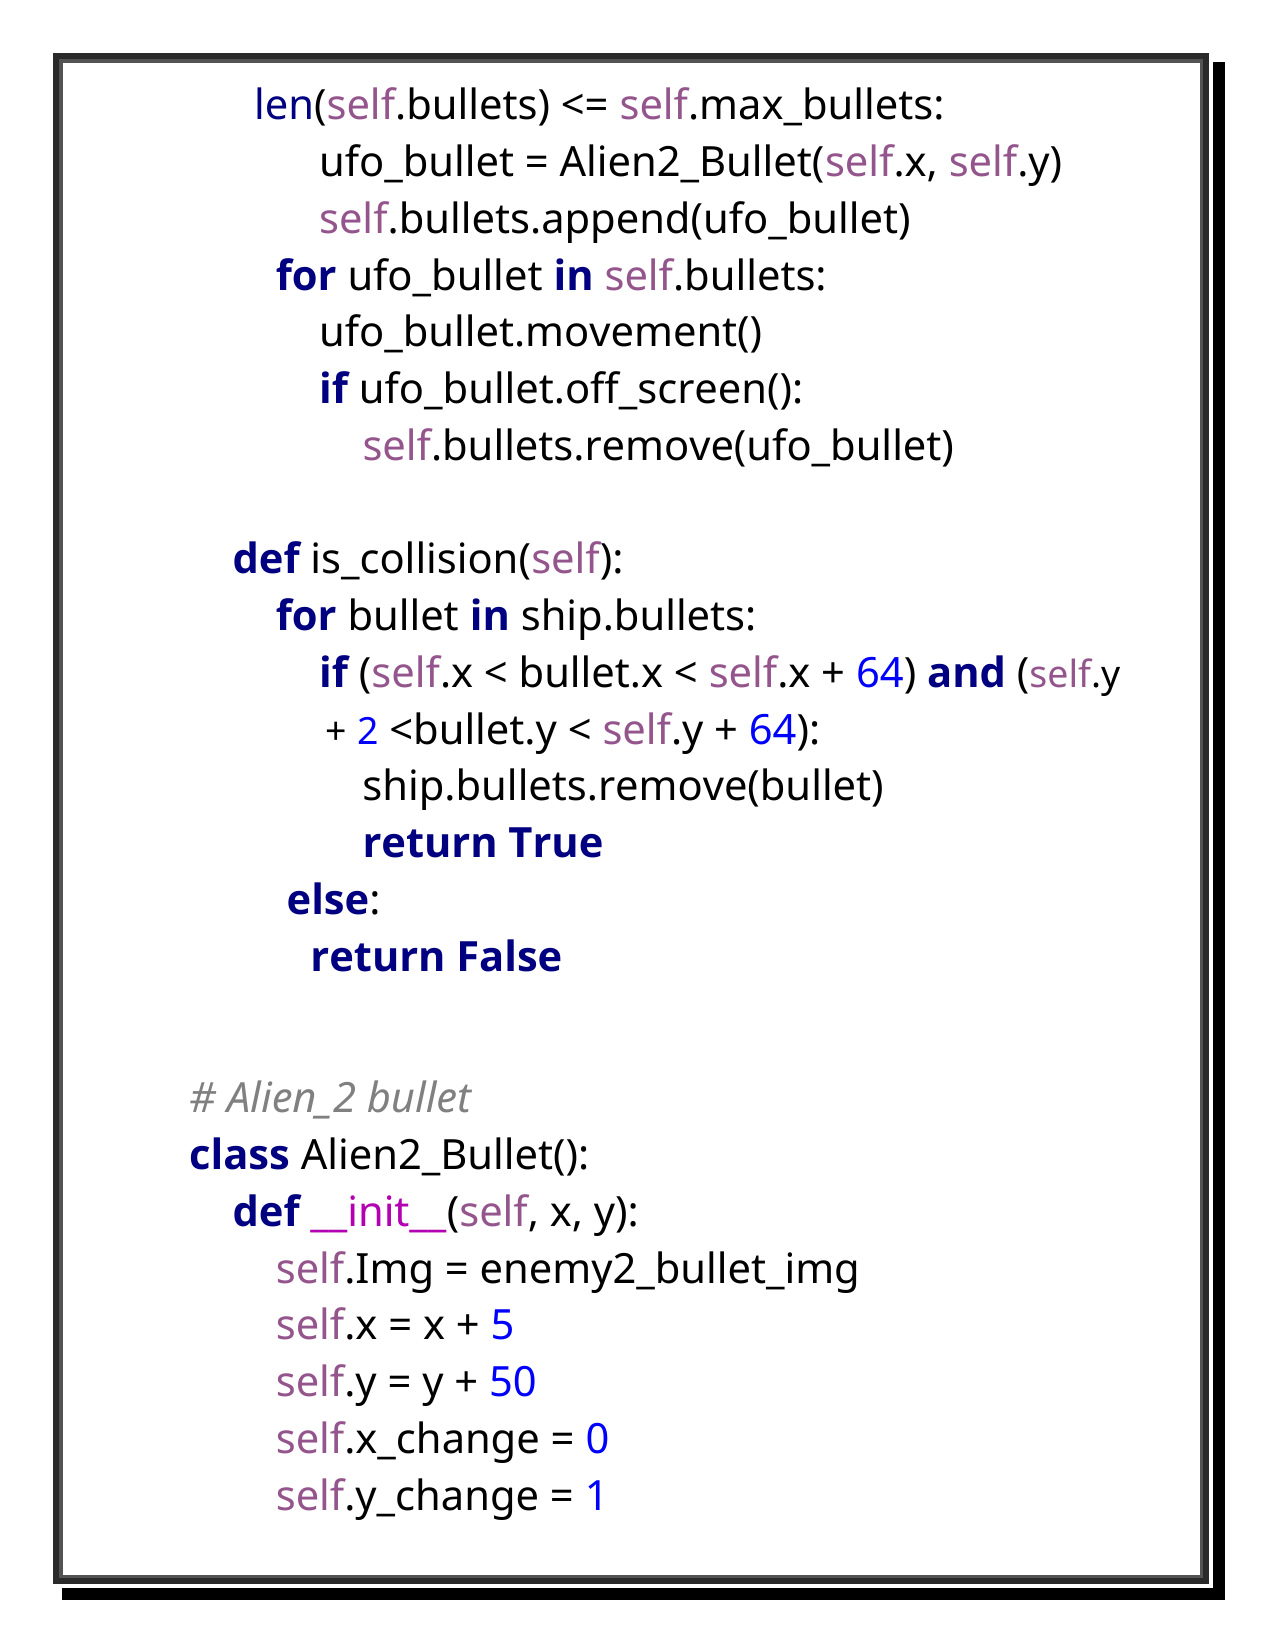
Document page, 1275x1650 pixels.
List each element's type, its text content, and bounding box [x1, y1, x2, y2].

text return False [189, 927, 1187, 1011]
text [189, 1011, 1187, 1522]
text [189, 75, 1187, 927]
